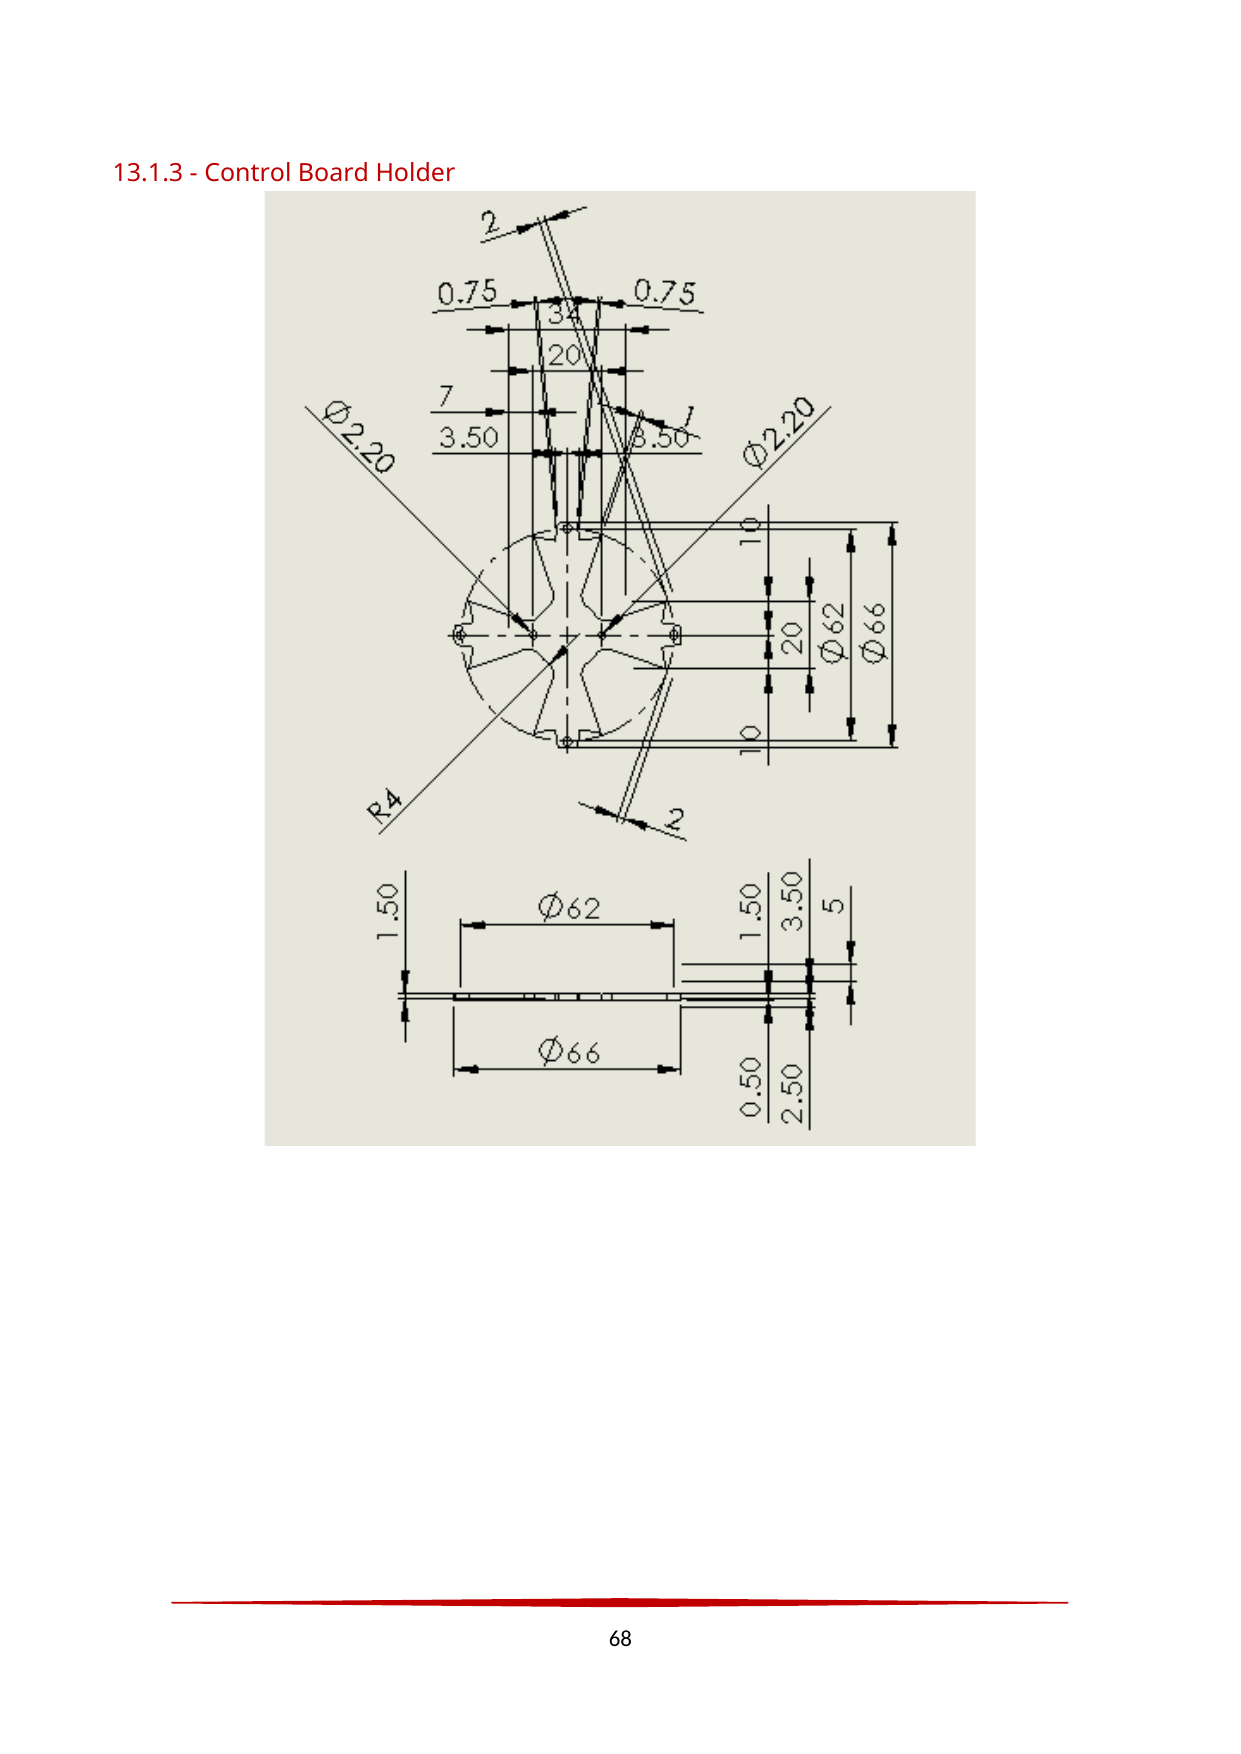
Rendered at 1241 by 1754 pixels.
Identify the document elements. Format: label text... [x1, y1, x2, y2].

subtitle 13.1.3 - Control Board Holder [112, 154, 1128, 188]
picture [264, 191, 976, 1146]
